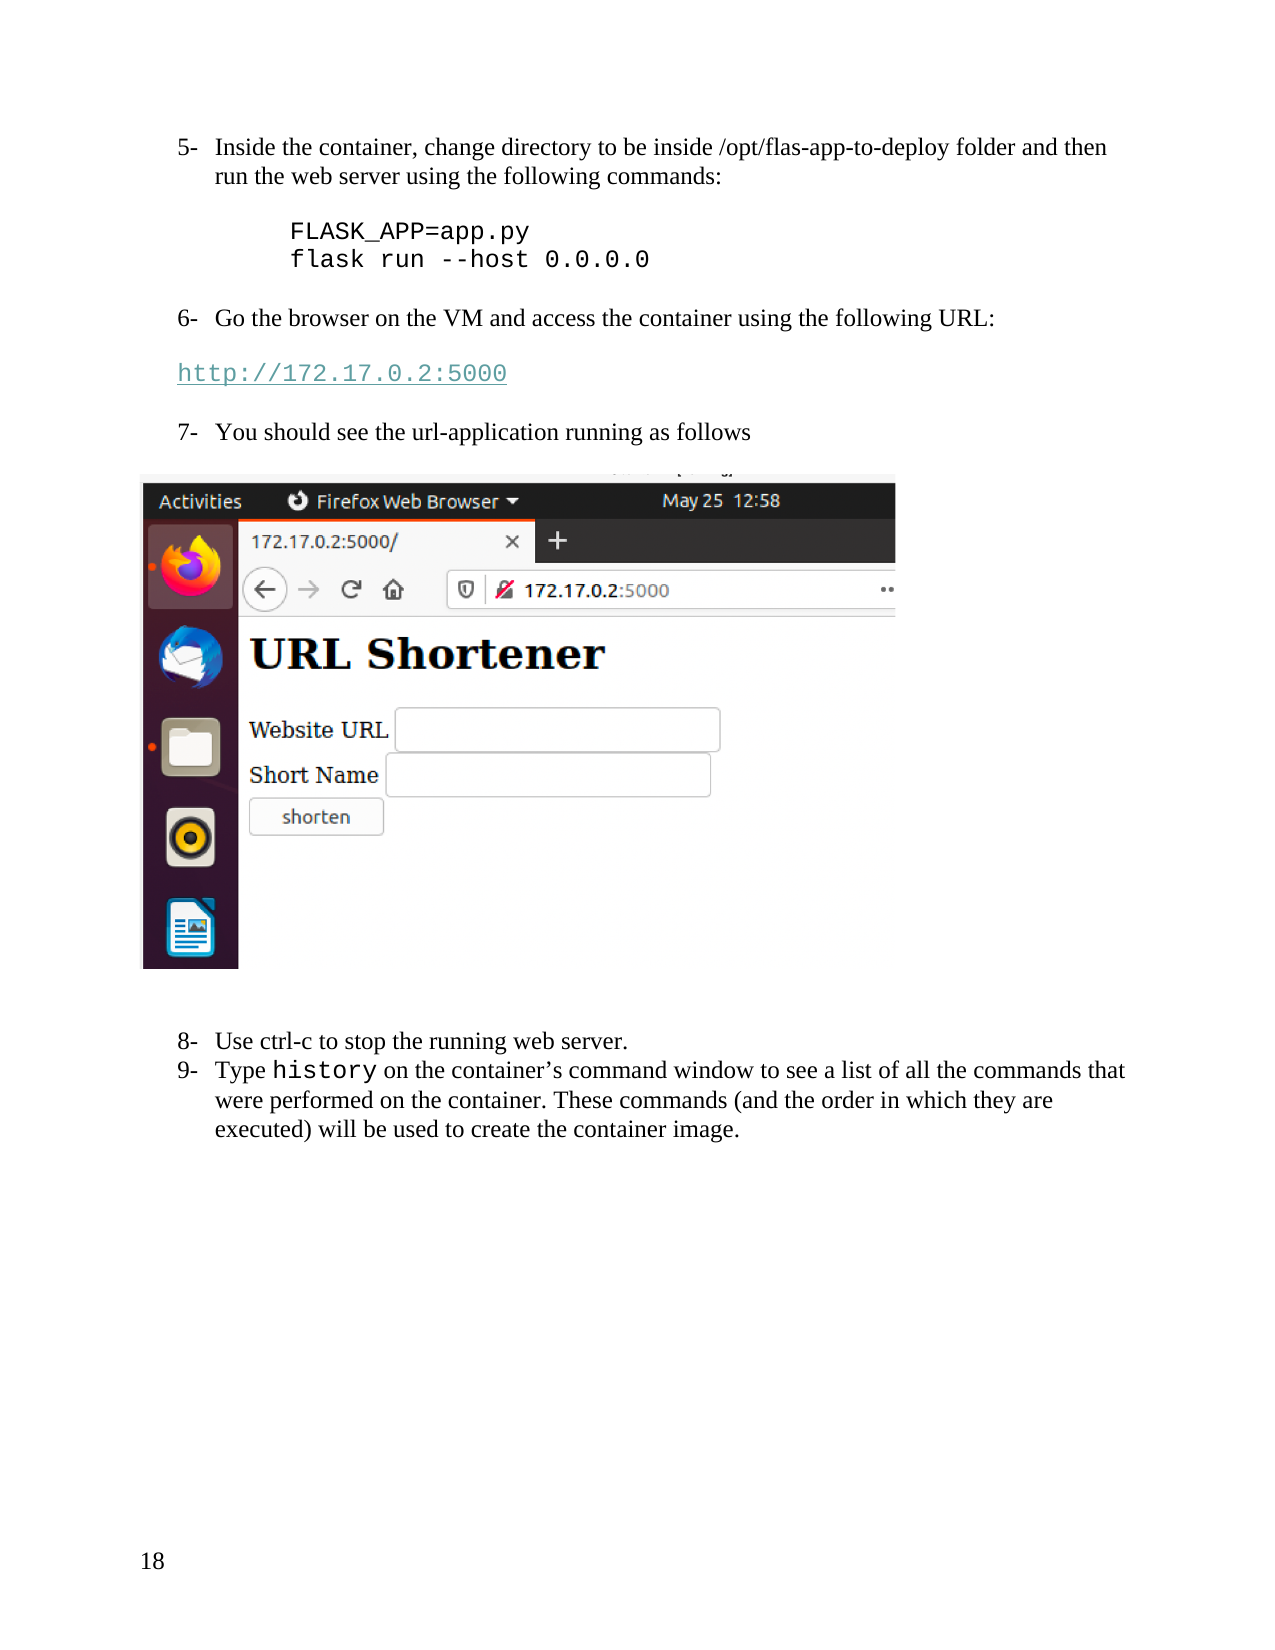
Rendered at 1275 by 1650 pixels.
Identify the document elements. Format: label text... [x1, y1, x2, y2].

picture [139, 474, 896, 969]
list You should see the url-application running as follows [177, 417, 1136, 446]
list Type history on the container’s command window to see a list of all the commands that were performed on the container. These commands (and the order in which they are executed) will be used to create the container image. [177, 1055, 1136, 1143]
text http://172.17.0.2:5000 [139, 360, 1136, 389]
text FLASK_APP=app.py [214, 218, 1136, 247]
list Inside the container, change directory to be inside /opt/flas-app-to-deploy folder and then run the web server using the following commands: [177, 132, 1136, 189]
list Use ctrl-c to stop the running web server. [177, 1026, 1136, 1055]
list Go the browser on the VM and access the container using the following URL: [177, 303, 1136, 332]
text flask run --host 0.0.0.0 [214, 247, 1136, 275]
